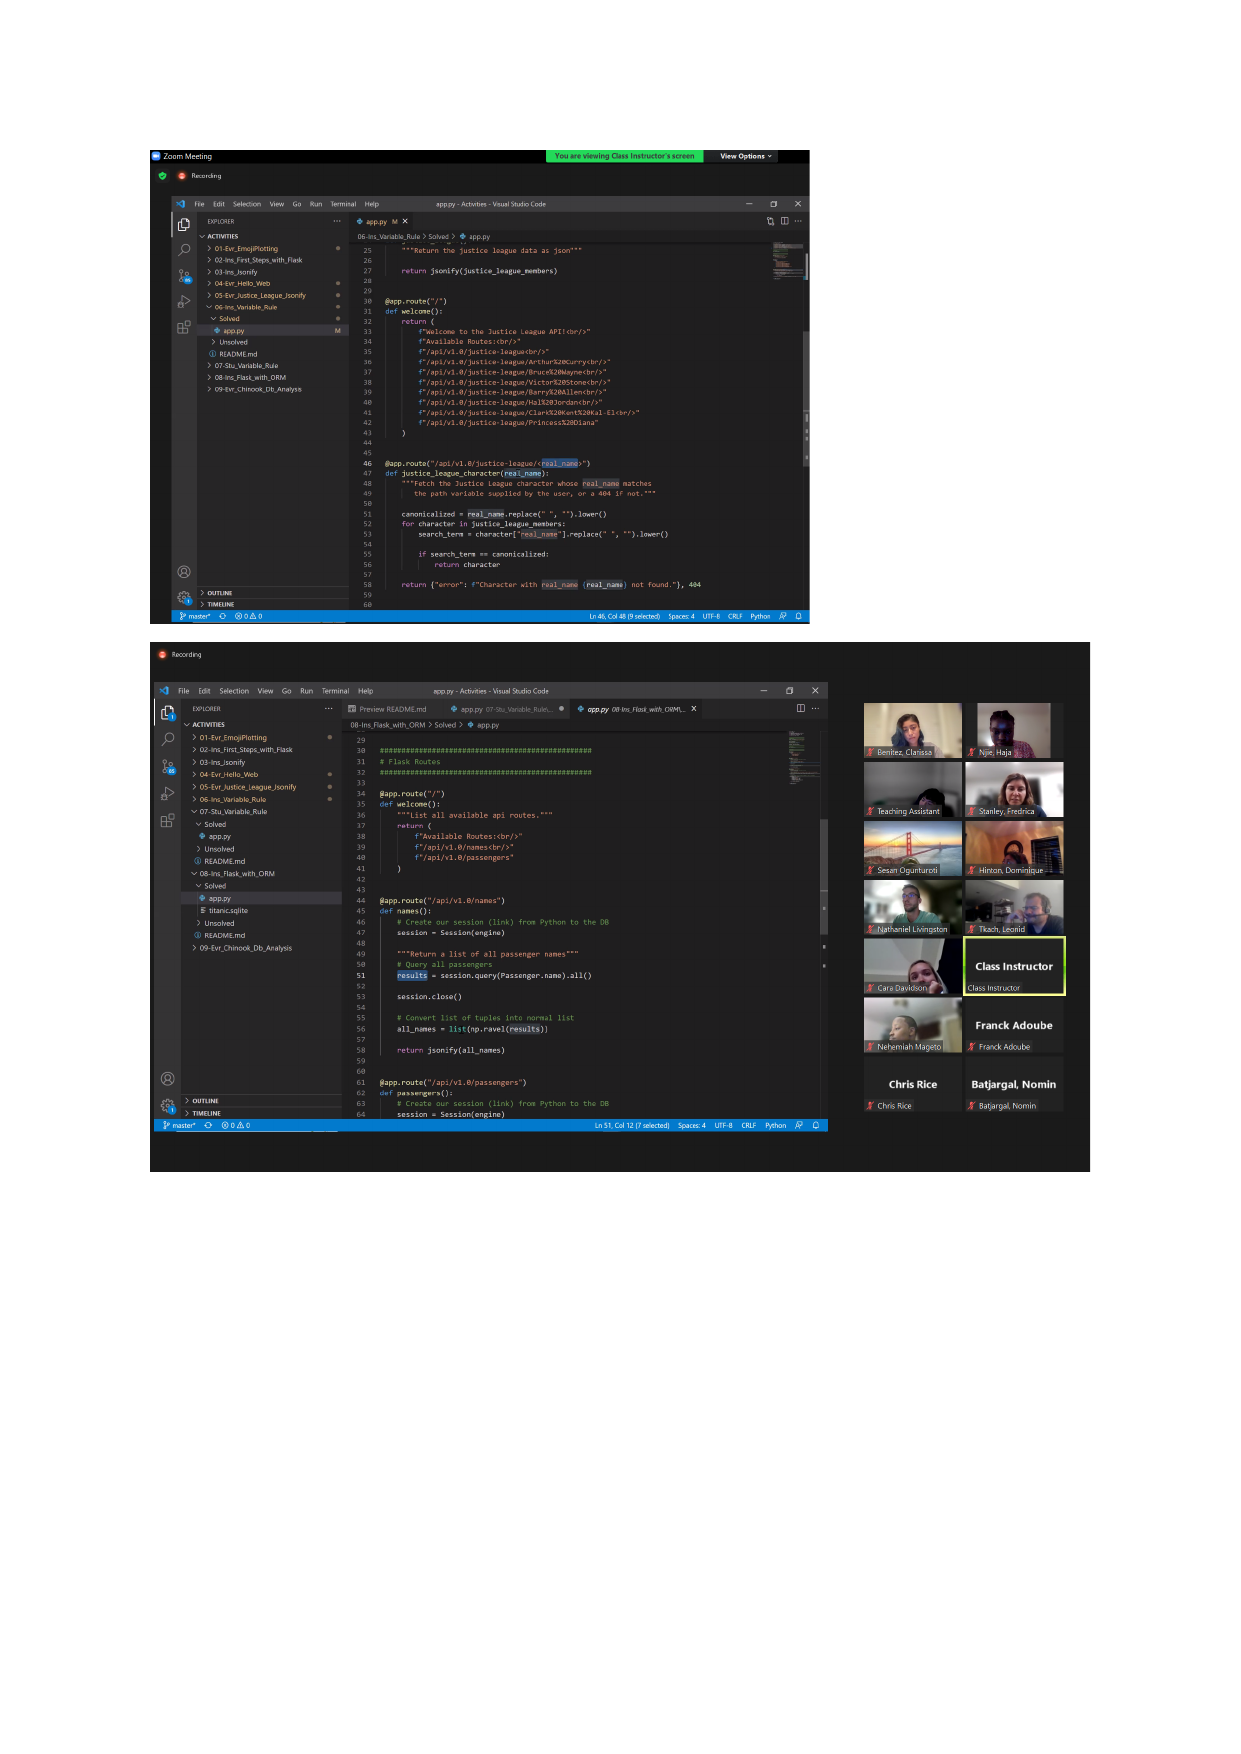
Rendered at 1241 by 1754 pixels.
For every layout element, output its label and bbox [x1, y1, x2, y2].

picture [150, 150, 810, 624]
picture [150, 642, 1091, 1172]
